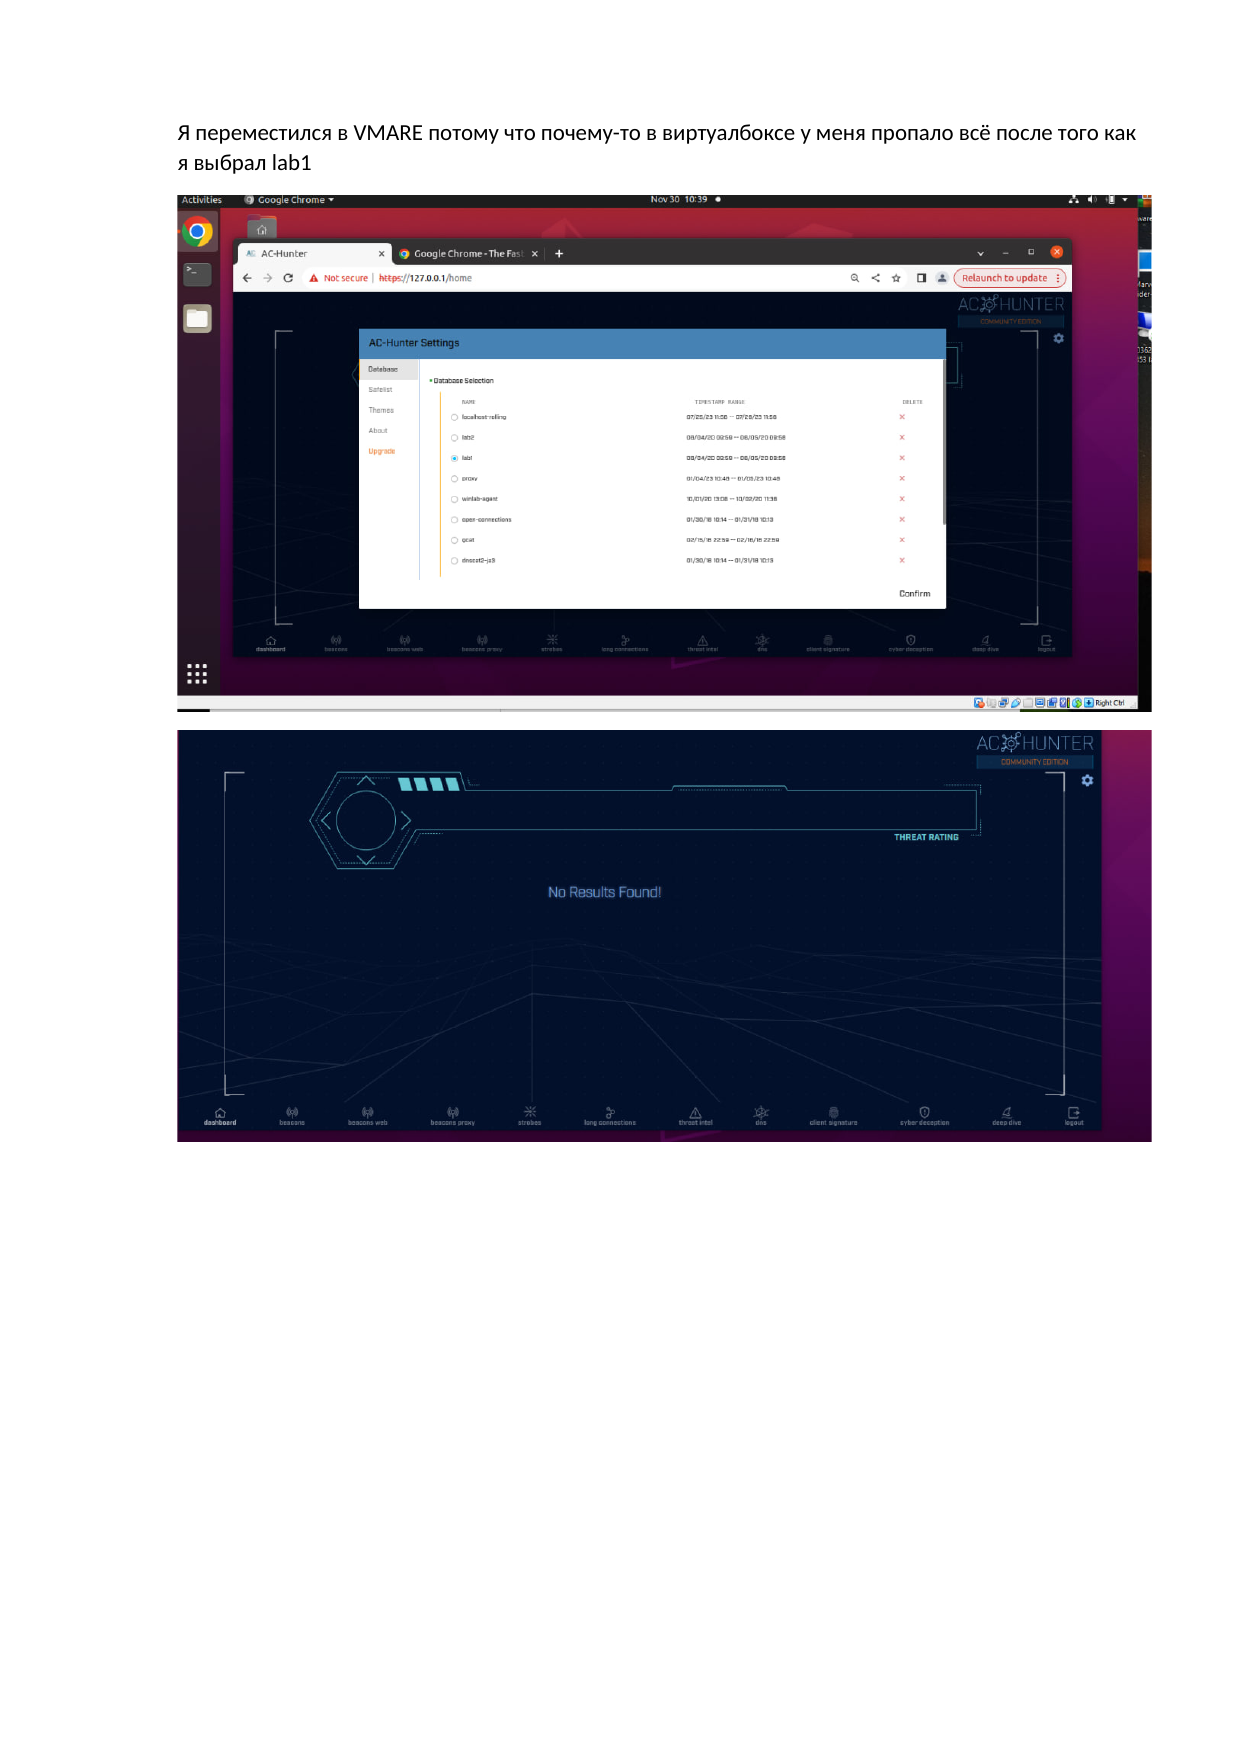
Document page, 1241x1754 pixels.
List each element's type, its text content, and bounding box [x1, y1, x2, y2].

text Я переместился в VMARE потому что почему-то в виртуалбоксе у меня пропало всё после того как я выбрал lab1 [177, 118, 1152, 176]
picture [177, 730, 1152, 1142]
picture [177, 195, 1152, 712]
